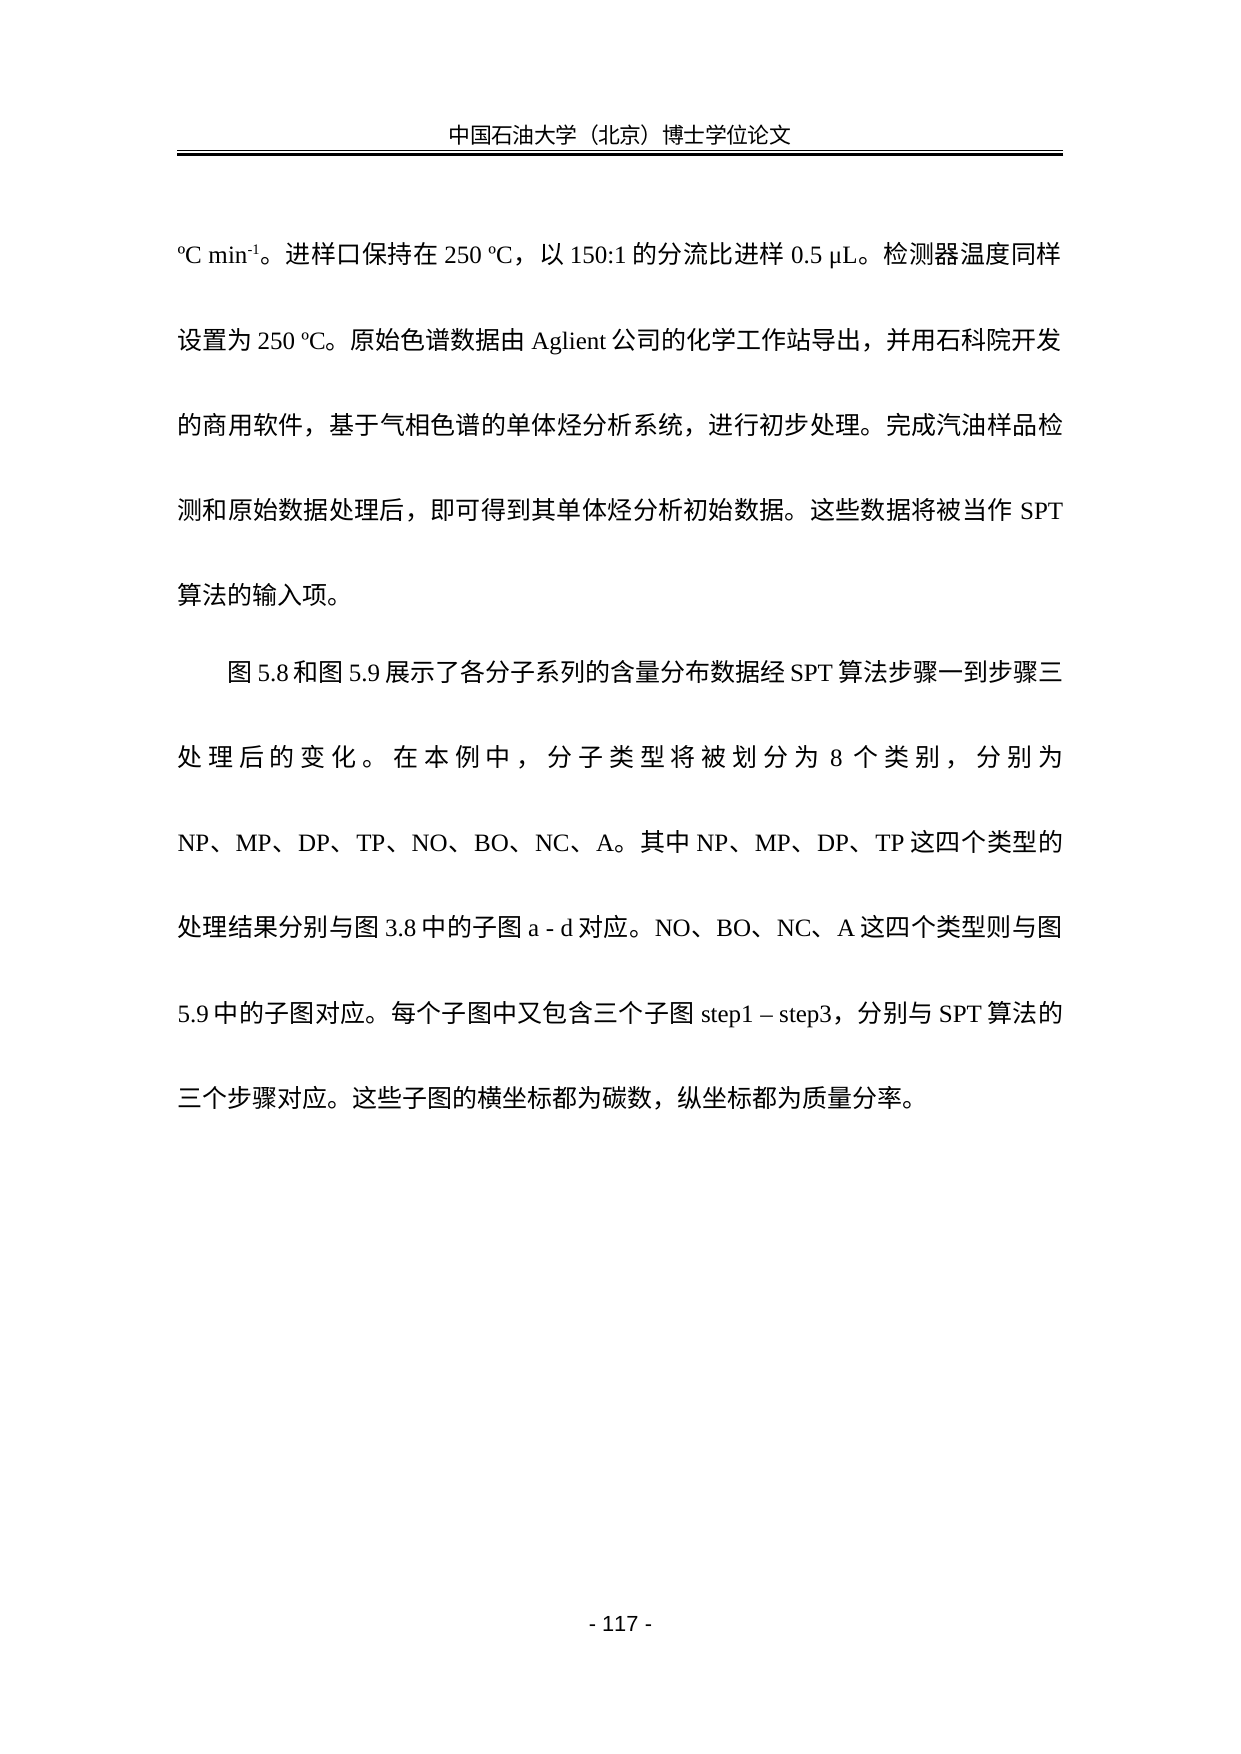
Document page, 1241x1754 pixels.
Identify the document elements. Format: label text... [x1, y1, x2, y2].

text 图5.8和图5.9展示了各分子系列的含量分布数据经SPT算法步骤一到步骤三处理后的变化。在本例中，分子类型将被划分为8个类别，分别为NP、MP、DP、TP、NO、BO、NC、A。其中NP、MP、DP、TP这四个类型的处理结果分别与图3.8中的子图a - d对应。NO、BO、NC、A这四个类型则与图5.9中的子图对应。每个子图中又包含三个子图step1 – step3，分别与SPT算法的三个步骤对应。这些子图的横坐标都为碳数，纵坐标都为质量分率。 [177, 637, 1063, 1130]
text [177, 219, 1063, 628]
